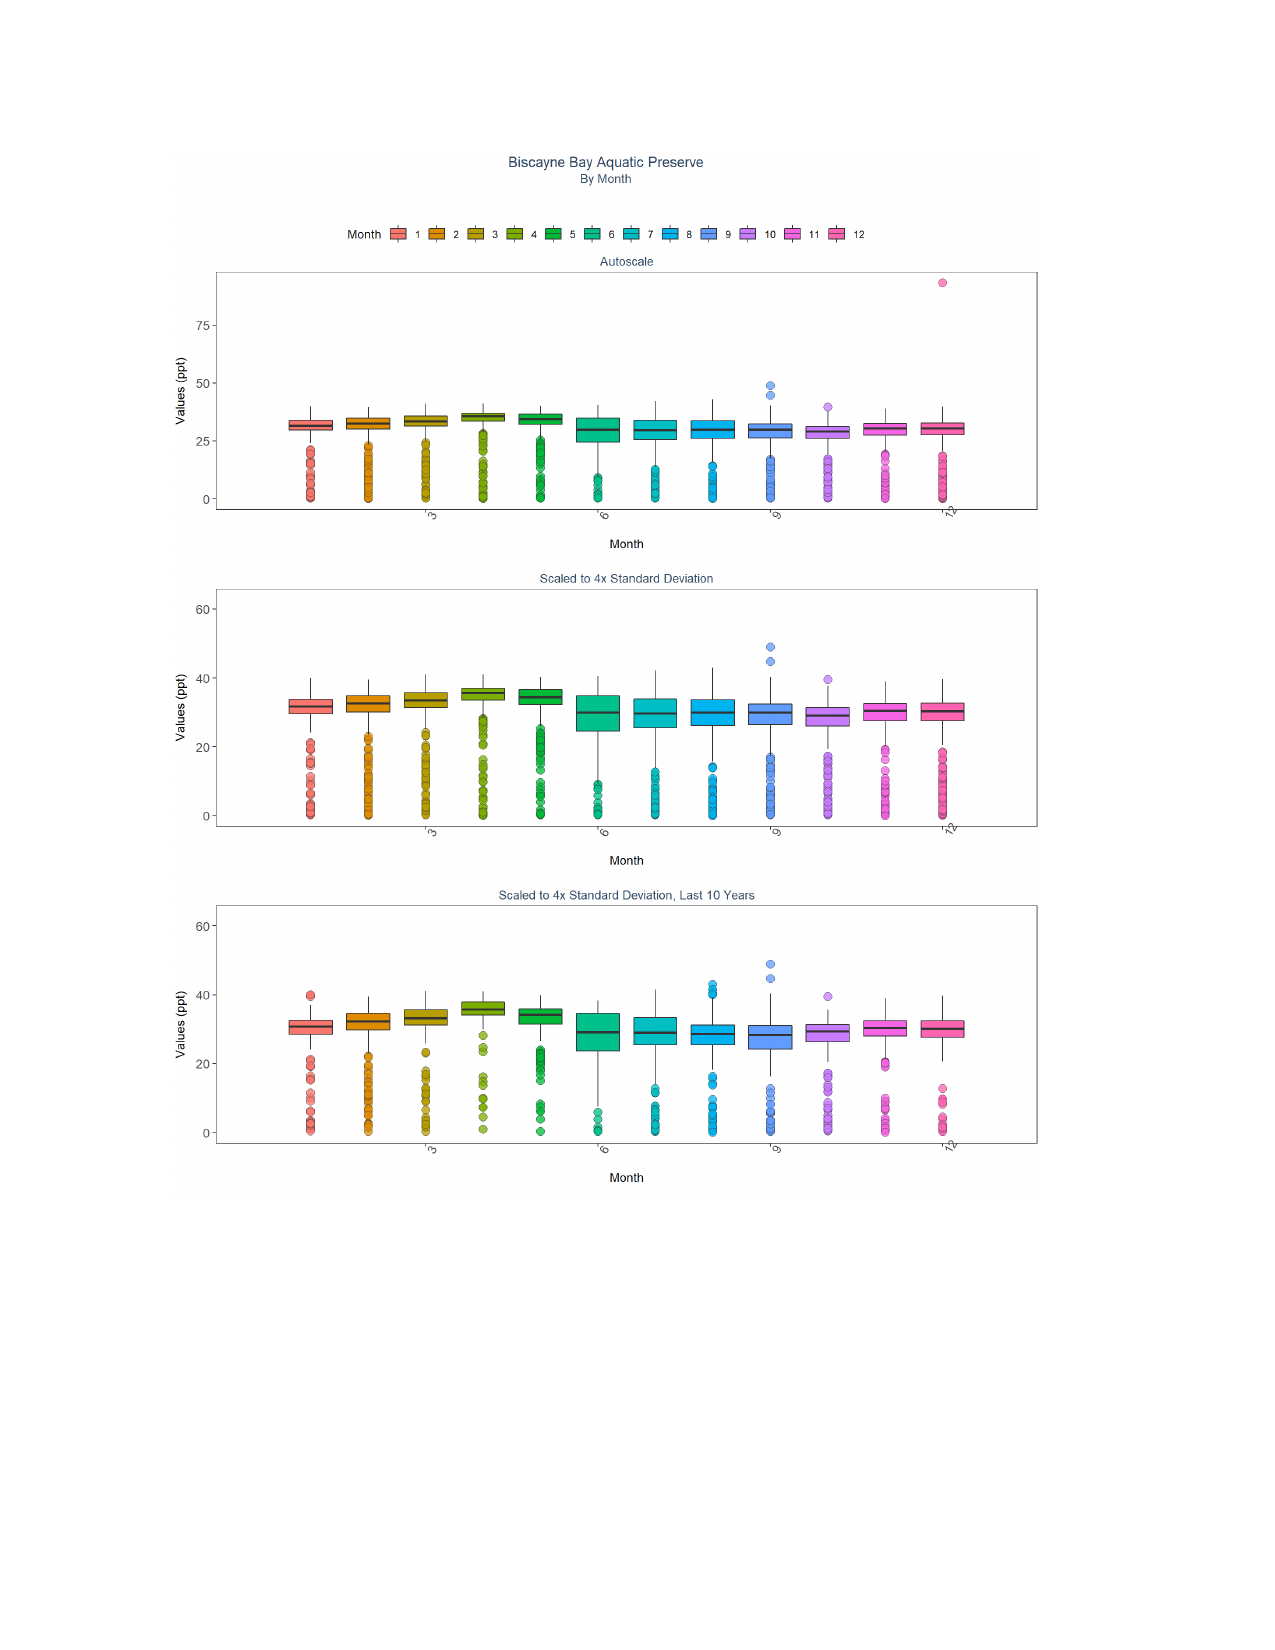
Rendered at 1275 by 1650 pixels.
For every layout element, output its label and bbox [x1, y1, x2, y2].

picture [168, 150, 1044, 1200]
